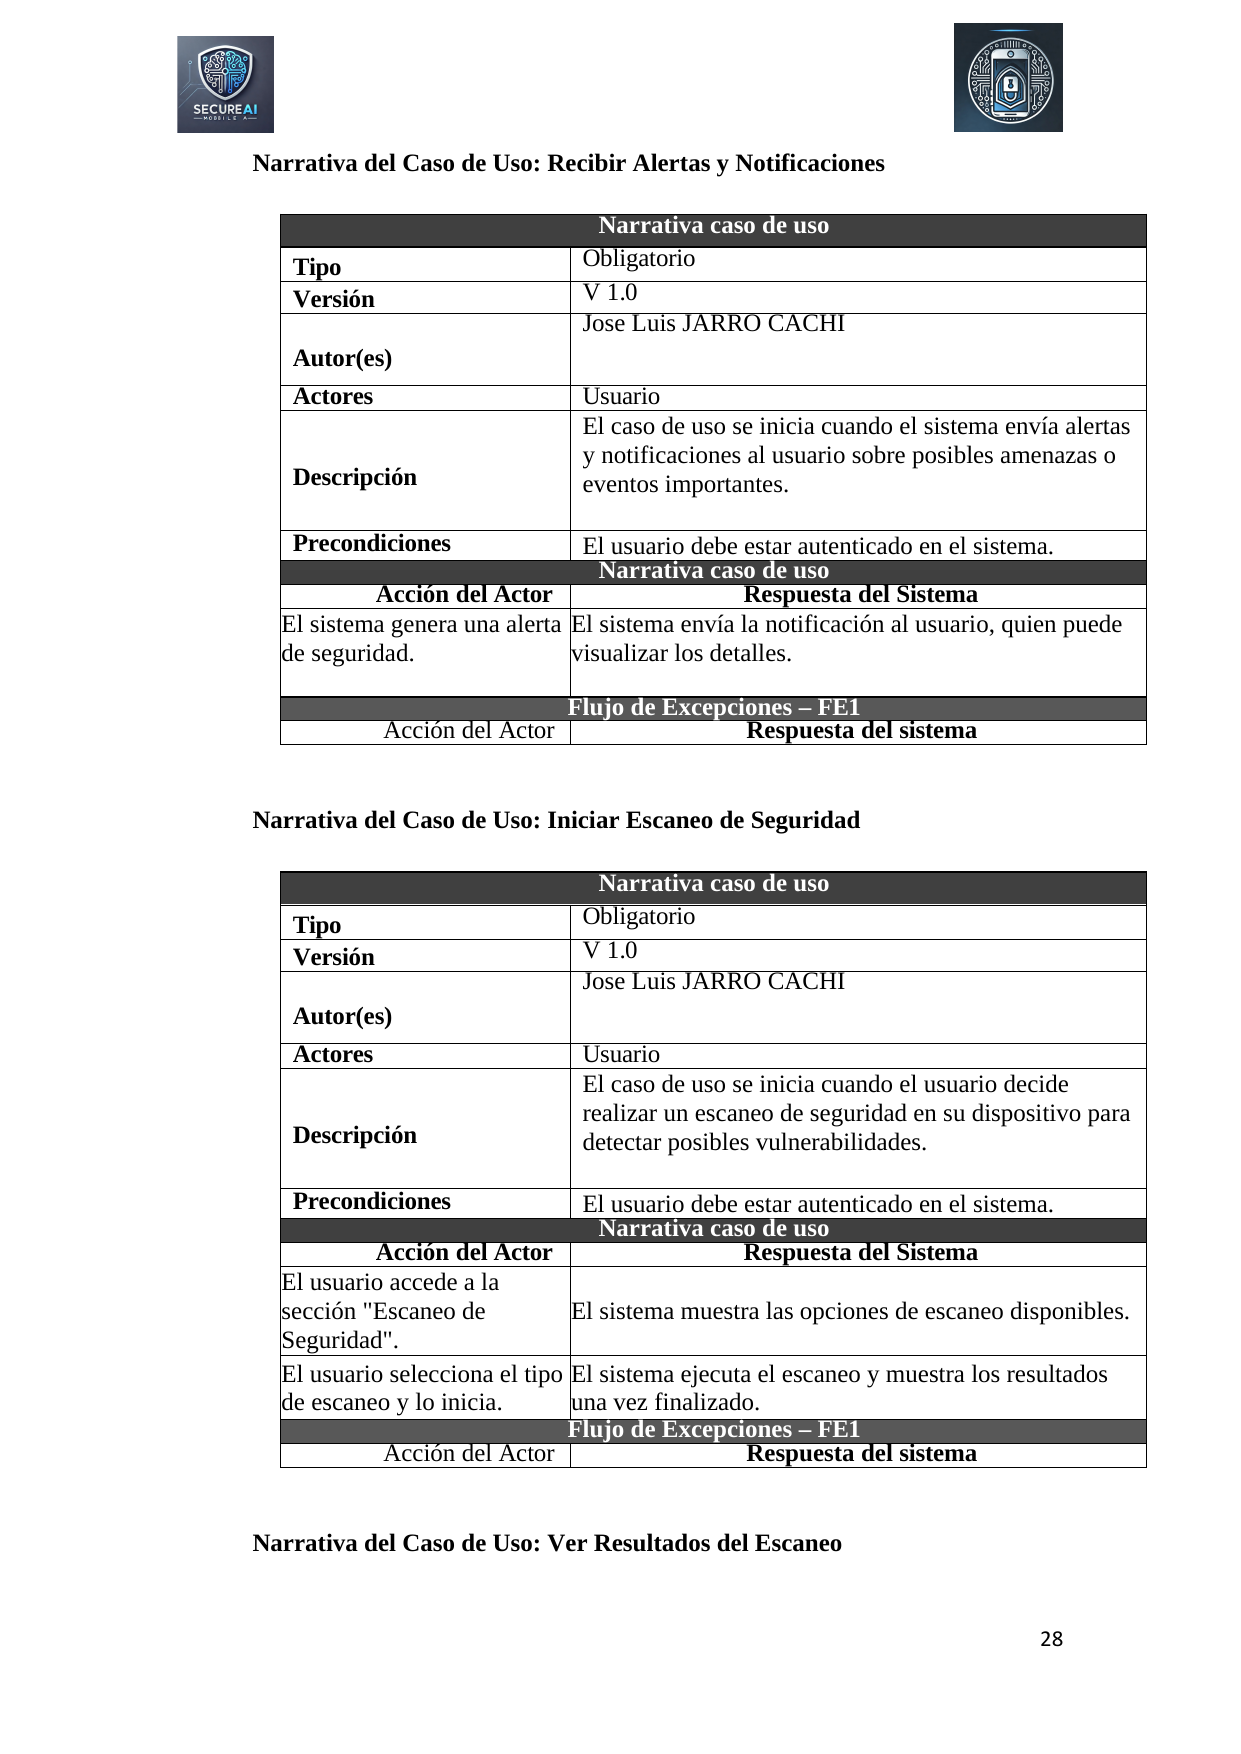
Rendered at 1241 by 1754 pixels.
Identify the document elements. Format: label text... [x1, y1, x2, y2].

table_cell Tipo [281, 906, 570, 939]
table_cell Tipo [281, 248, 570, 281]
table_cell El sistema envía la notificación al usuario, quien puede visualizar los detalles. [571, 609, 1146, 696]
table_cell Actores [281, 1044, 570, 1068]
table_cell El sistema ejecuta el escaneo y muestra los resultados una vez finalizado. [571, 1356, 1146, 1419]
table_cell Jose Luis JARRO CACHI [571, 314, 1146, 385]
table_cell Precondiciones [281, 1189, 570, 1218]
text Narrativa del Caso de Uso: Iniciar Escaneo de Seguridad [252, 806, 1063, 834]
table_cell Autor(es) [281, 972, 570, 1043]
table_cell El usuario accede a la sección "Escaneo de Seguridad". [281, 1267, 570, 1354]
table_cell Autor(es) [281, 314, 570, 385]
table_cell Acción del Actor [281, 585, 570, 608]
table_cell El sistema muestra las opciones de escaneo disponibles. [571, 1267, 1146, 1354]
table_cell Usuario [571, 1044, 1146, 1068]
table_cell Obligatorio [571, 906, 1146, 939]
table_cell Jose Luis JARRO CACHI [571, 972, 1146, 1043]
table_header Narrativa caso de uso [281, 873, 1146, 904]
table_cell Narrativa caso de uso [281, 561, 1146, 584]
table_cell Descripción [281, 1069, 570, 1188]
table_cell Descripción [281, 411, 570, 530]
table_cell V 1.0 [571, 940, 1146, 971]
table_cell Usuario [571, 386, 1146, 410]
table_cell Flujo de Excepciones – FE1 [281, 698, 1146, 720]
table_cell Flujo de Excepciones – FE1 [281, 1420, 1146, 1443]
table_cell Respuesta del sistema [571, 721, 1146, 744]
table_cell Narrativa caso de uso [281, 1219, 1146, 1242]
table_cell Respuesta del Sistema [571, 1243, 1146, 1266]
table_cell El caso de uso se inicia cuando el usuario decide realizar un escaneo de seguridad en su dispositivo para detectar posibles vulnerabilidades. [571, 1069, 1146, 1188]
table_cell Precondiciones [281, 531, 570, 560]
table_cell Obligatorio [571, 248, 1146, 281]
table_cell Versión [281, 282, 570, 313]
picture [954, 23, 1063, 132]
table_cell Acción del Actor [281, 721, 570, 744]
table_cell El usuario debe estar autenticado en el sistema. [571, 531, 1146, 560]
picture [177, 36, 274, 133]
table_cell Acción del Actor [281, 1444, 570, 1467]
table_cell V 1.0 [571, 282, 1146, 313]
table_header Narrativa caso de uso [281, 215, 1146, 246]
table_cell El usuario debe estar autenticado en el sistema. [571, 1189, 1146, 1218]
table_cell Respuesta del sistema [571, 1444, 1146, 1467]
table_cell El usuario selecciona el tipo de escaneo y lo inicia. [281, 1356, 570, 1419]
table_cell Acción del Actor [281, 1243, 570, 1266]
table_cell El caso de uso se inicia cuando el sistema envía alertas y notificaciones al usuario sobre posibles amenazas o eventos importantes. [571, 411, 1146, 530]
text Narrativa del Caso de Uso: Ver Resultados del Escaneo [252, 1528, 1063, 1557]
text Narrativa del Caso de Uso: Recibir Alertas y Notificaciones [252, 148, 1063, 176]
table_cell Actores [281, 386, 570, 410]
table_cell Respuesta del Sistema [571, 585, 1146, 608]
table_cell Versión [281, 940, 570, 971]
table_cell El sistema genera una alerta de seguridad. [281, 609, 570, 696]
